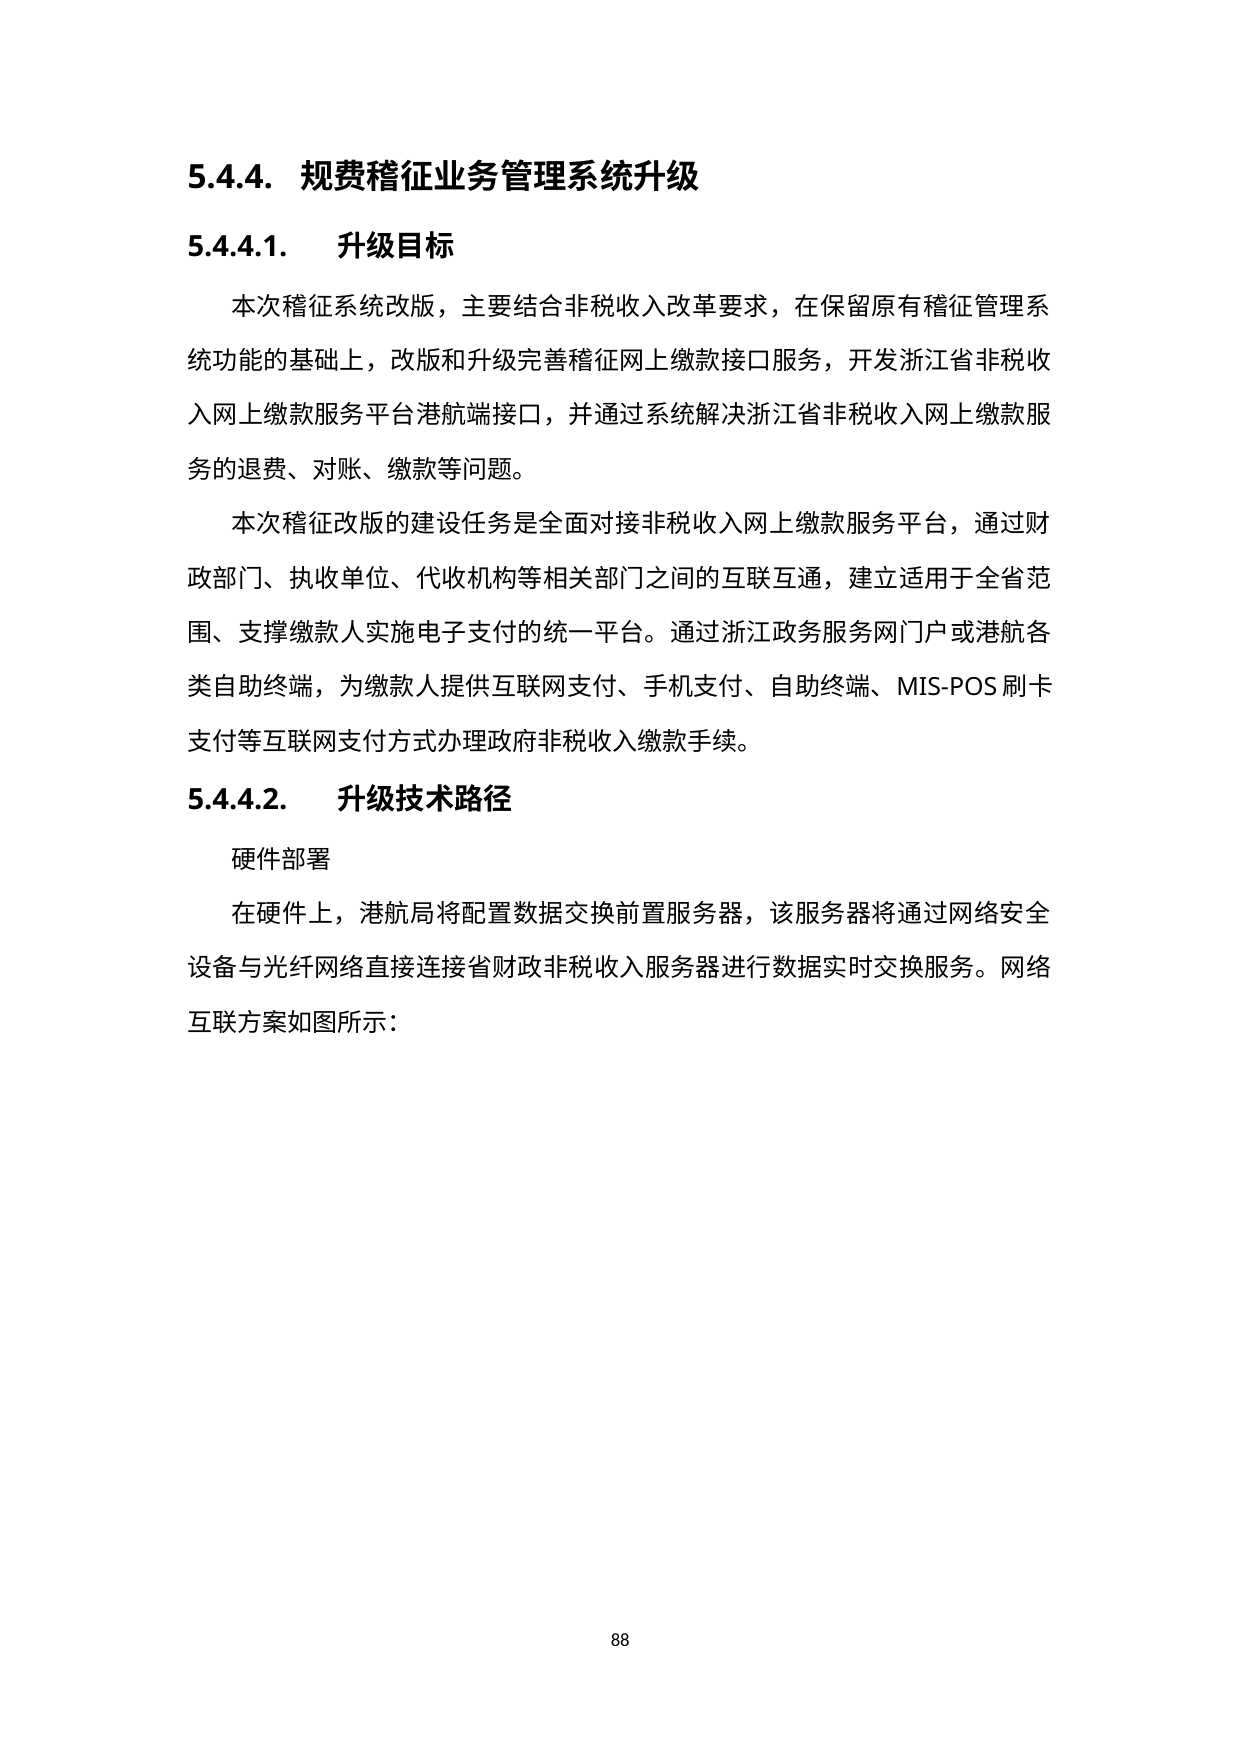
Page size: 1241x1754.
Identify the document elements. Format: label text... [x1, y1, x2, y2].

text 硬件部署 [187, 839, 1053, 875]
text 在硬件上，港航局将配置数据交换前置服务器，该服务器将通过网络安全设备与光纤网络直接连接省财政非税收入服务器进行数据实时交换服务。网络互联方案如图所示： [187, 893, 1053, 1038]
subtitle 规费稽征业务管理系统升级 [187, 150, 1053, 198]
subtitle 升级技术路径 [187, 776, 1053, 818]
text 本次稽征系统改版，主要结合非税收入改革要求，在保留原有稽征管理系统功能的基础上，改版和升级完善稽征网上缴款接口服务，开发浙江省非税收入网上缴款服务平台港航端接口，并通过系统解决浙江省非税收入网上缴款服务的退费、对账、缴款等问题。 [187, 286, 1053, 486]
subtitle 升级目标 [187, 223, 1053, 265]
text 本次稽征改版的建设任务是全面对接非税收入网上缴款服务平台，通过财政部门、执收单位、代收机构等相关部门之间的互联互通，建立适用于全省范围、支撑缴款人实施电子支付的统一平台。通过浙江政务服务网门户或港航各类自助终端，为缴款人提供互联网支付、手机支付、自助终端、MIS-POS刷卡支付等互联网支付方式办理政府非税收入缴款手续。 [187, 504, 1053, 757]
